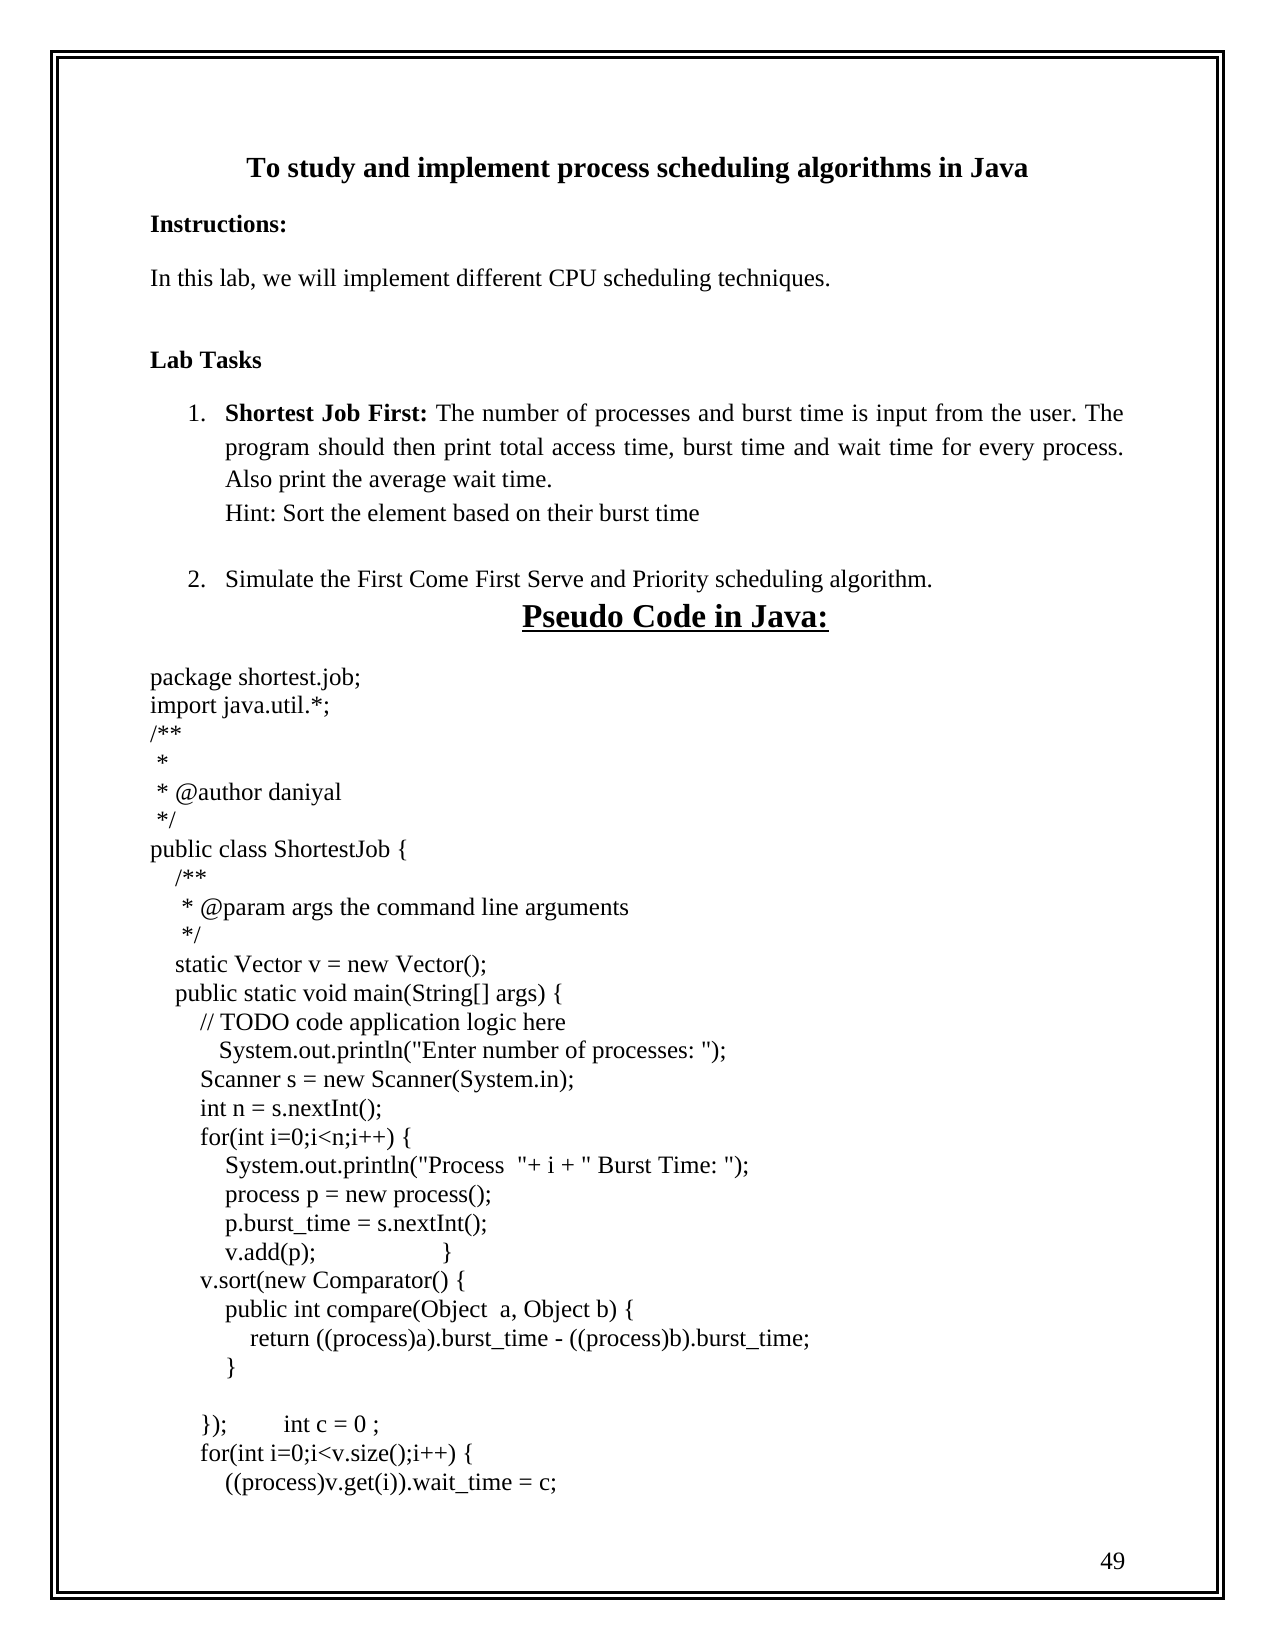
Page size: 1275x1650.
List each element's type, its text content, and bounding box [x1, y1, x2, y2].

text */ [150, 805, 1125, 834]
text process p = new process(); [150, 1179, 1125, 1208]
text int n = s.nextInt(); [150, 1093, 1125, 1122]
text * @param args the command line arguments [150, 892, 1125, 920]
text package shortest.job; [150, 662, 1125, 690]
text v.add(p); } [150, 1237, 1125, 1265]
text import java.util.*; [150, 690, 1125, 719]
text /** [150, 719, 1125, 748]
text Instructions: [150, 209, 1125, 238]
text return ((process)a).burst_time - ((process)b).burst_time; [150, 1323, 1125, 1352]
text */ [150, 920, 1125, 949]
text Scanner s = new Scanner(System.in); [150, 1064, 1125, 1093]
text p.burst_time = s.nextInt(); [150, 1208, 1125, 1237]
list Pseudo Code in Java: [225, 597, 1125, 635]
text Lab Tasks [150, 345, 1125, 373]
text * @author daniyal [150, 777, 1125, 805]
text In this lab, we will implement different CPU scheduling techniques. [150, 263, 1125, 292]
text System.out.println("Process "+ i + " Burst Time: "); [150, 1150, 1125, 1179]
text // TODO code application logic here [150, 1007, 1125, 1035]
text * [150, 748, 1125, 777]
text }); int c = 0 ; [150, 1409, 1125, 1438]
text public static void main(String[] args) { [150, 978, 1125, 1007]
list Hint: Sort the element based on their burst time [225, 498, 1125, 526]
text public class ShortestJob { [150, 834, 1125, 863]
text } [150, 1352, 1125, 1380]
text v.sort(new Comparator() { [150, 1265, 1125, 1294]
text System.out.println("Enter number of processes: "); [150, 1035, 1125, 1064]
text for(int i=0;i<v.size();i++) { [150, 1438, 1125, 1467]
list Simulate the First Come First Serve and Priority scheduling algorithm. [187, 564, 1125, 592]
list Shortest Job First: The number of processes and burst time is input from the user. The program should then print total access time, burst time and wait time for every process. Also print the average wait time. [187, 398, 1125, 493]
text static Vector v = new Vector(); [150, 949, 1125, 978]
text for(int i=0;i<n;i++) { [150, 1122, 1125, 1150]
text public int compare(Object a, Object b) { [150, 1294, 1125, 1323]
text /** [150, 863, 1125, 892]
text To study and implement process scheduling algorithms in Java [150, 150, 1125, 183]
text ((process)v.get(i)).wait_time = c; [150, 1467, 1125, 1495]
